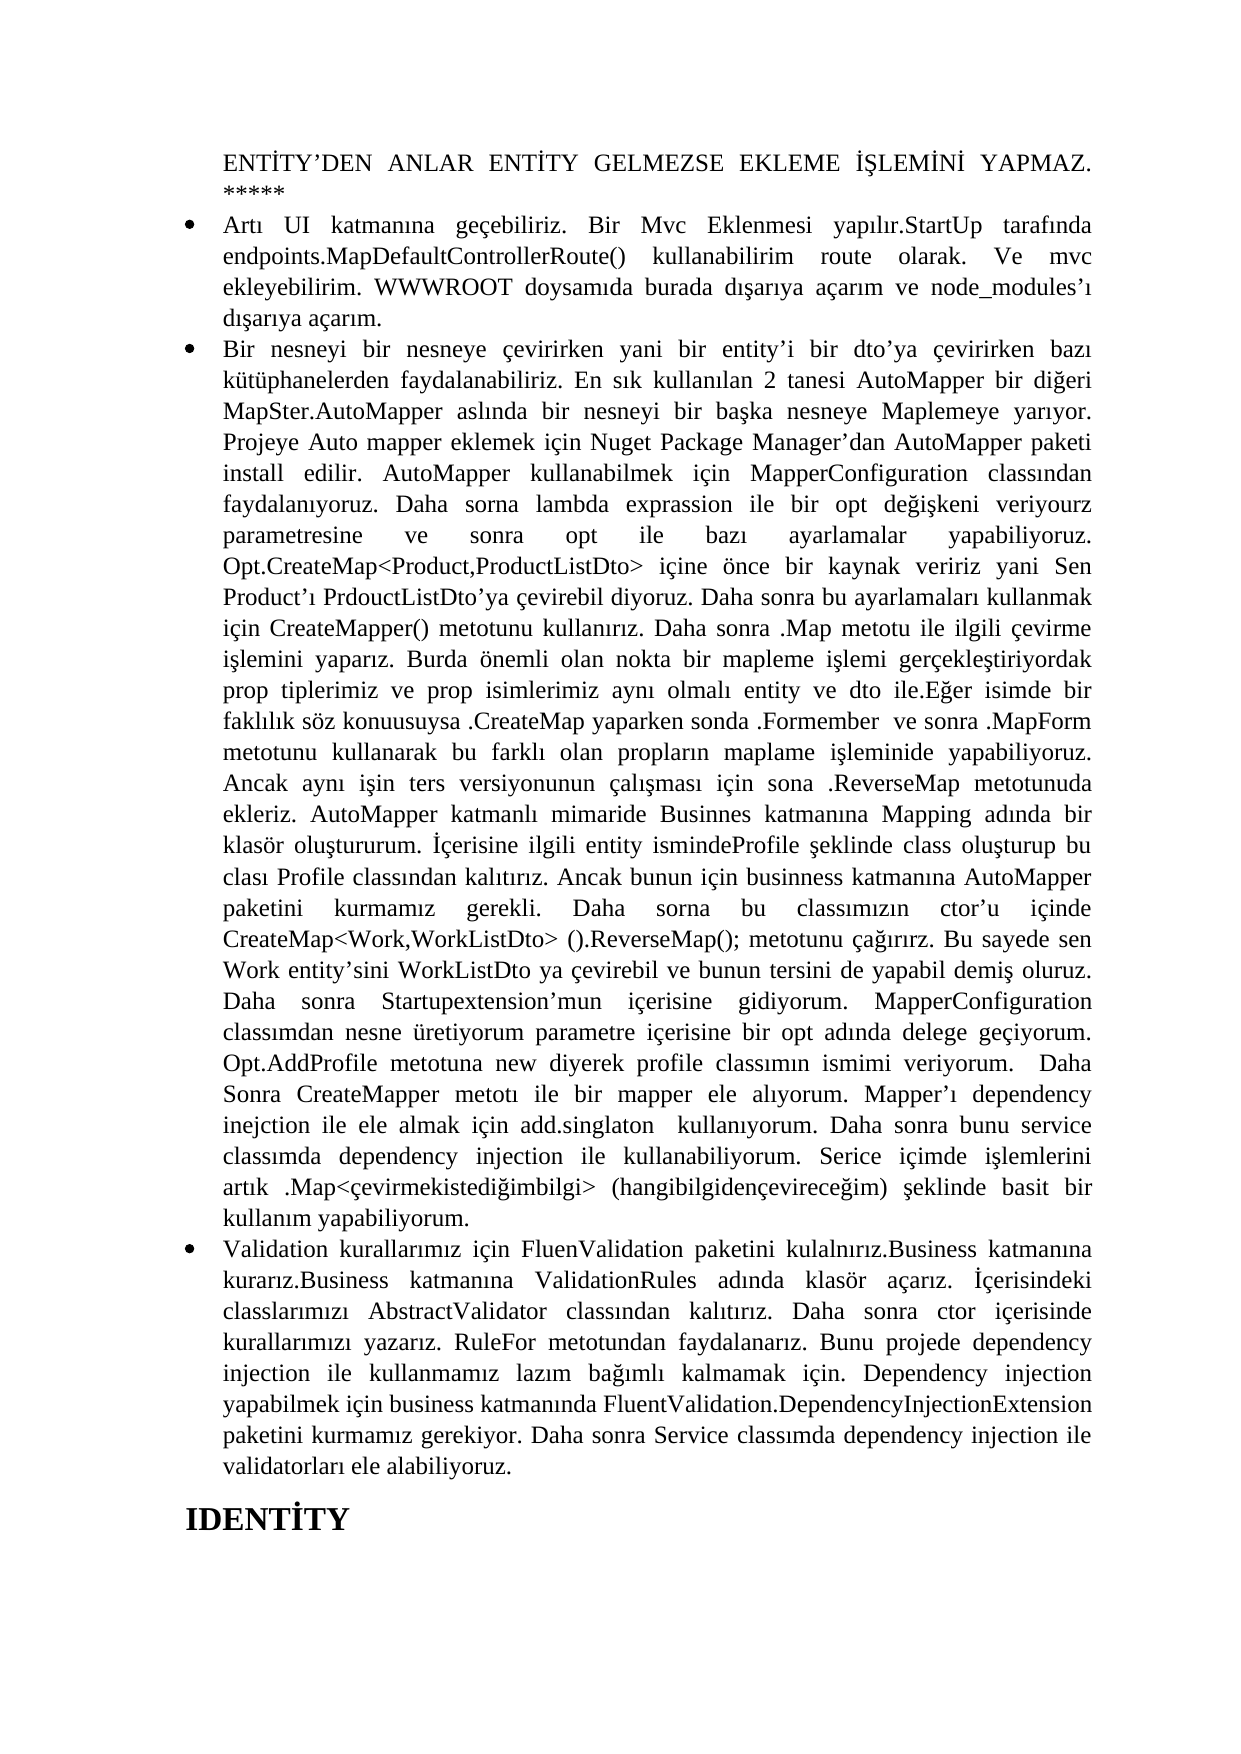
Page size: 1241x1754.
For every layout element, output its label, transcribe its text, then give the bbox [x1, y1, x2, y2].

list Validation kurallarımız için FluenValidation paketini kulalnırız.Business katmanına kurarız.Business katmanına ValidationRules adında klasör açarız. İçerisindeki classlarımızı AbstractValidator classından kalıtırız. Daha sonra ctor içerisinde kurallarımızı yazarız. RuleFor metotundan faydalanarız. Bunu projede dependency injection ile kullanmamız lazım bağımlı kalmamak için. Dependency injection yapabilmek için business katmanında FluentValidation.DependencyInjectionExtension paketini kurmamız gerekiyor. Daha sonra Service classımda dependency injection ile validatorları ele alabiliyoruz. [185, 1234, 1093, 1480]
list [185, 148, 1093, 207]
list Bir nesneyi bir nesneye çevirirken yani bir entity’i bir dto’ya çevirirken bazı kütüphanelerden faydalanabiliriz. En sık kullanılan 2 tanesi AutoMapper bir diğeri MapSter.AutoMapper aslında bir nesneyi bir başka nesneye Maplemeye yarıyor. Projeye Auto mapper eklemek için Nuget Package Manager’dan AutoMapper paketi install edilir. AutoMapper kullanabilmek için MapperConfiguration classından faydalanıyoruz. Daha sorna lambda exprassion ile bir opt değişkeni veriyourz parametresine ve sonra opt ile bazı ayarlamalar yapabiliyoruz. Opt.CreateMap<Product,ProductListDto> içine önce bir kaynak veririz yani Sen Product’ı PrdouctListDto’ya çevirebil diyoruz. Daha sonra bu ayarlamaları kullanmak için CreateMapper() metotunu kullanırız. Daha sonra .Map metotu ile ilgili çevirme işlemini yaparız. Burda önemli olan nokta bir mapleme işlemi gerçekleştiriyordak prop tiplerimiz ve prop isimlerimiz aynı olmalı entity ve dto ile.Eğer isimde bir faklılık söz konuusuysa .CreateMap yaparken sonda .Formember ve sonra .MapForm metotunu kullanarak bu farklı olan propların maplame işleminide yapabiliyoruz. Ancak aynı işin ters versiyonunun çalışması için sona .ReverseMap metotunuda ekleriz. AutoMapper katmanlı mimaride Businnes katmanına Mapping adında bir klasör oluştururum. İçerisine ilgili entity ismindeProfile şeklinde class oluşturup bu clası Profile classından kalıtırız. Ancak bunun için businness katmanına AutoMapper paketini kurmamız gerekli. Daha sorna bu classımızın ctor’u içinde CreateMap<Work,WorkListDto> ().ReverseMap(); metotunu çağırırz. Bu sayede sen Work entity’sini WorkListDto ya çevirebil ve bunun tersini de yapabil demiş oluruz. Daha sonra Startupextension’mun içerisine gidiyorum. MapperConfiguration classımdan nesne üretiyorum parametre içerisine bir opt adında delege geçiyorum. Opt.AddProfile metotuna new diyerek profile classımın ismimi veriyorum. Daha Sonra CreateMapper metotı ile bir mapper ele alıyorum. Mapper’ı dependency inejction ile ele almak için add.singlaton kullanıyorum. Daha sonra bunu service classımda dependency injection ile kullanabiliyorum. Serice içimde işlemlerini artık .Map<çevirmekistediğimbilgi> (hangibilgidençevireceğim) şeklinde basit bir kullanım yapabiliyorum. [185, 334, 1093, 1232]
text IDENTİTY [185, 1499, 1093, 1537]
list Artı UI katmanına geçebiliriz. Bir Mvc Eklenmesi yapılır.StartUp tarafında endpoints.MapDefaultControllerRoute() kullanabilirim route olarak. Ve mvc ekleyebilirim. WWWROOT doysamıda burada dışarıya açarım ve node_modules’ı dışarıya açarım. [185, 210, 1093, 332]
